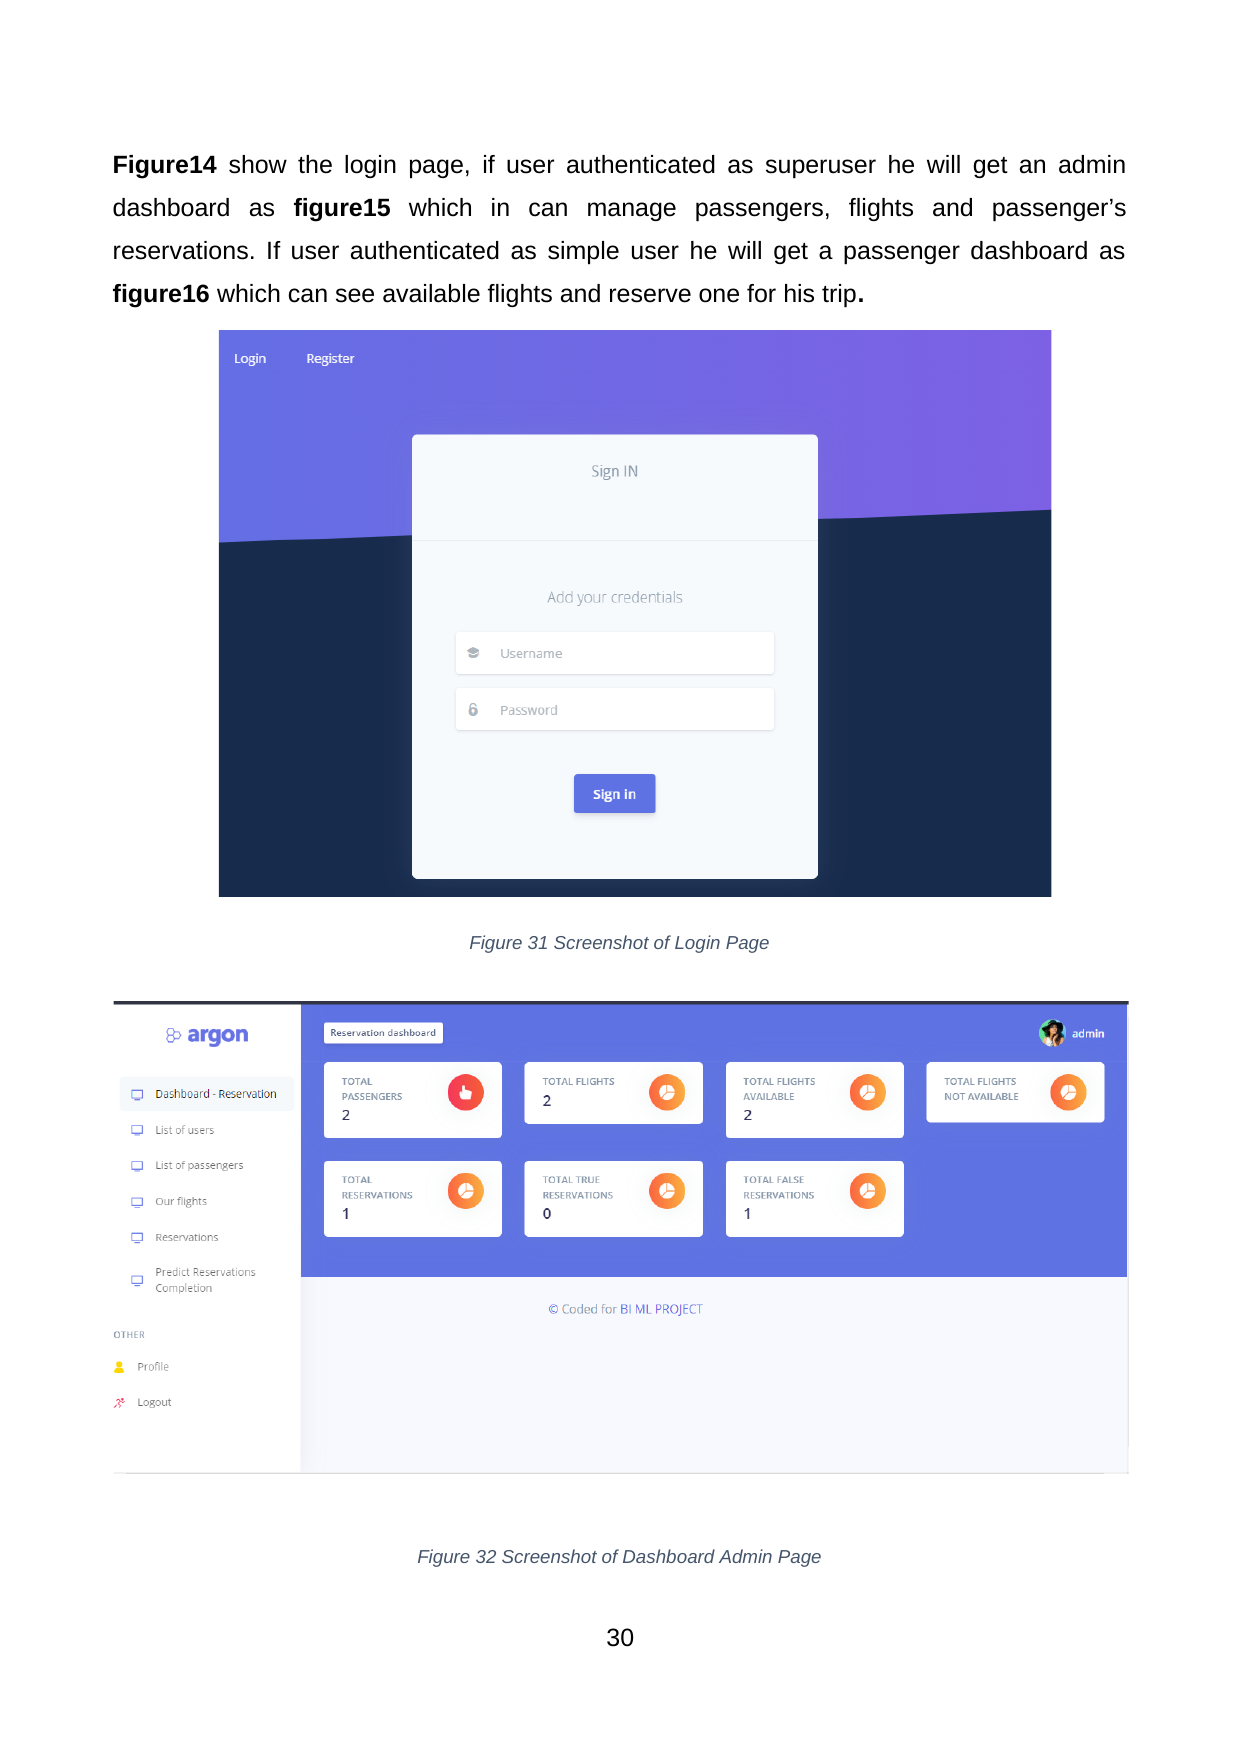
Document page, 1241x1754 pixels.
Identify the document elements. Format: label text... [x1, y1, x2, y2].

text Figure 31 Screenshot of Login Page [112, 932, 1128, 954]
text Figure14 show the login page, if user authenticated as superuser he will get an admin dashboard as figure15 which in can manage passengers, flights and passenger’s reservations. If user authenticated as simple user he will get a passenger dashboard as figure16 which can see available flights and reserve one for his trip. [112, 150, 1128, 308]
picture [218, 330, 1052, 897]
text Figure 32 Screenshot of Dashboard Admin Page [112, 1546, 1128, 1567]
picture [113, 1001, 1129, 1474]
